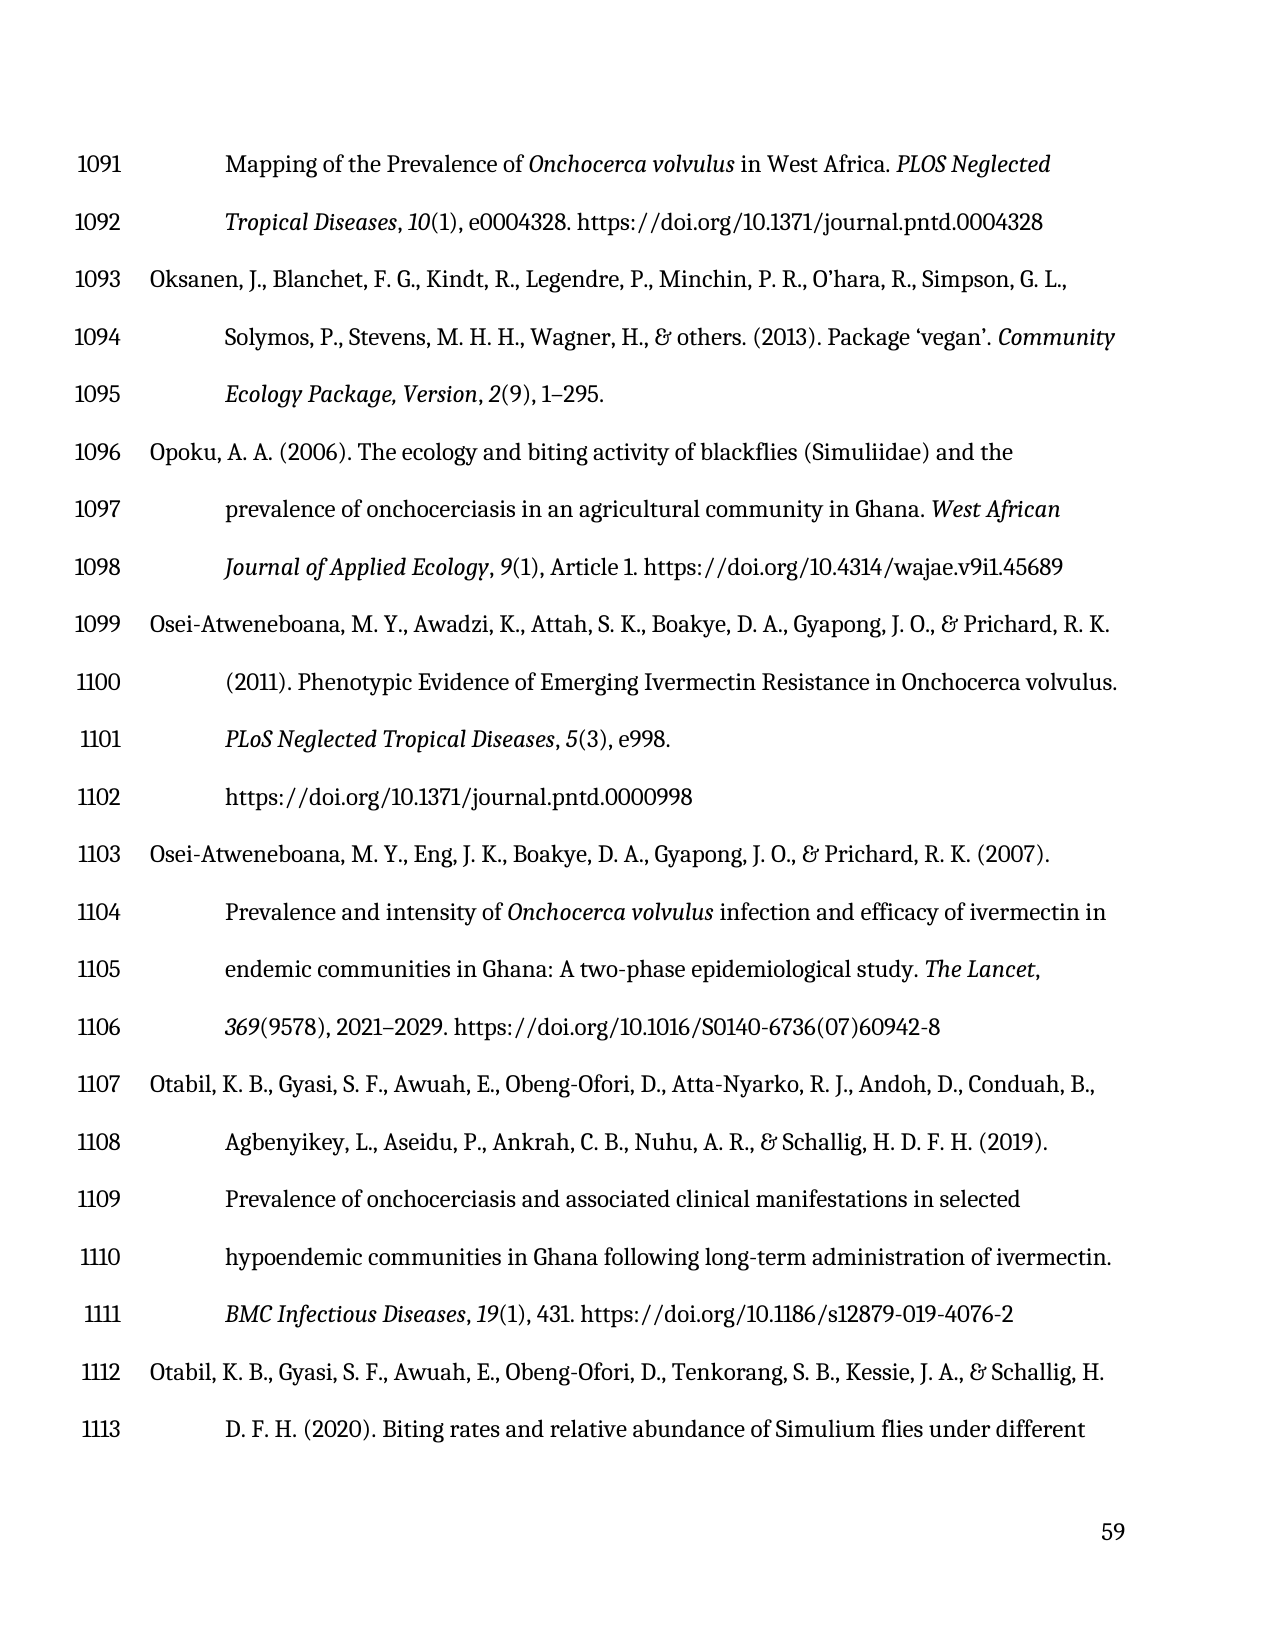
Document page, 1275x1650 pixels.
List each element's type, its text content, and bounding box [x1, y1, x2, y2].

text Opoku, A. A. (2006). The ecology and biting activity of blackflies (Simuliidae) and the prevalence of onchocerciasis in an agricultural community in Ghana. West African Journal of Applied Ecology, 9(1), Article 1. https://doi.org/10.4314/wajae.v9i1.45689 [150, 437, 1125, 581]
text Oksanen, J., Blanchet, F. G., Kindt, R., Legendre, P., Minchin, P. R., O’hara, R., Simpson, G. L., Solymos, P., Stevens, M. H. H., Wagner, H., & others. (2013). Package ‘vegan’. Community Ecology Package, Version, 2(9), 1–295. [150, 265, 1125, 409]
text Osei-Atweneboana, M. Y., Eng, J. K., Boakye, D. A., Gyapong, J. O., & Prichard, R. K. (2007). Prevalence and intensity of Onchocerca volvulus infection and efficacy of ivermectin in endemic communities in Ghana: A two-phase epidemiological study. The Lancet, 369(9578), 2021–2029. https://doi.org/10.1016/S0140-6736(07)60942-8 [150, 840, 1125, 1041]
text Osei-Atweneboana, M. Y., Awadzi, K., Attah, S. K., Boakye, D. A., Gyapong, J. O., & Prichard, R. K. (2011). Phenotypic Evidence of Emerging Ivermectin Resistance in Onchocerca volvulus. PLoS Neglected Tropical Diseases, 5(3), e998. https://doi.org/10.1371/journal.pntd.0000998 [150, 610, 1125, 811]
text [150, 150, 1125, 236]
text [150, 1357, 1125, 1444]
text Otabil, K. B., Gyasi, S. F., Awuah, E., Obeng-Ofori, D., Atta-Nyarko, R. J., Andoh, D., Conduah, B., Agbenyikey, L., Aseidu, P., Ankrah, C. B., Nuhu, A. R., & Schallig, H. D. F. H. (2019). Prevalence of onchocerciasis and associated clinical manifestations in selected hypoendemic communities in Ghana following long-term administration of ivermectin. BMC Infectious Diseases, 19(1), 431. https://doi.org/10.1186/s12879-019-4076-2 [150, 1070, 1125, 1329]
